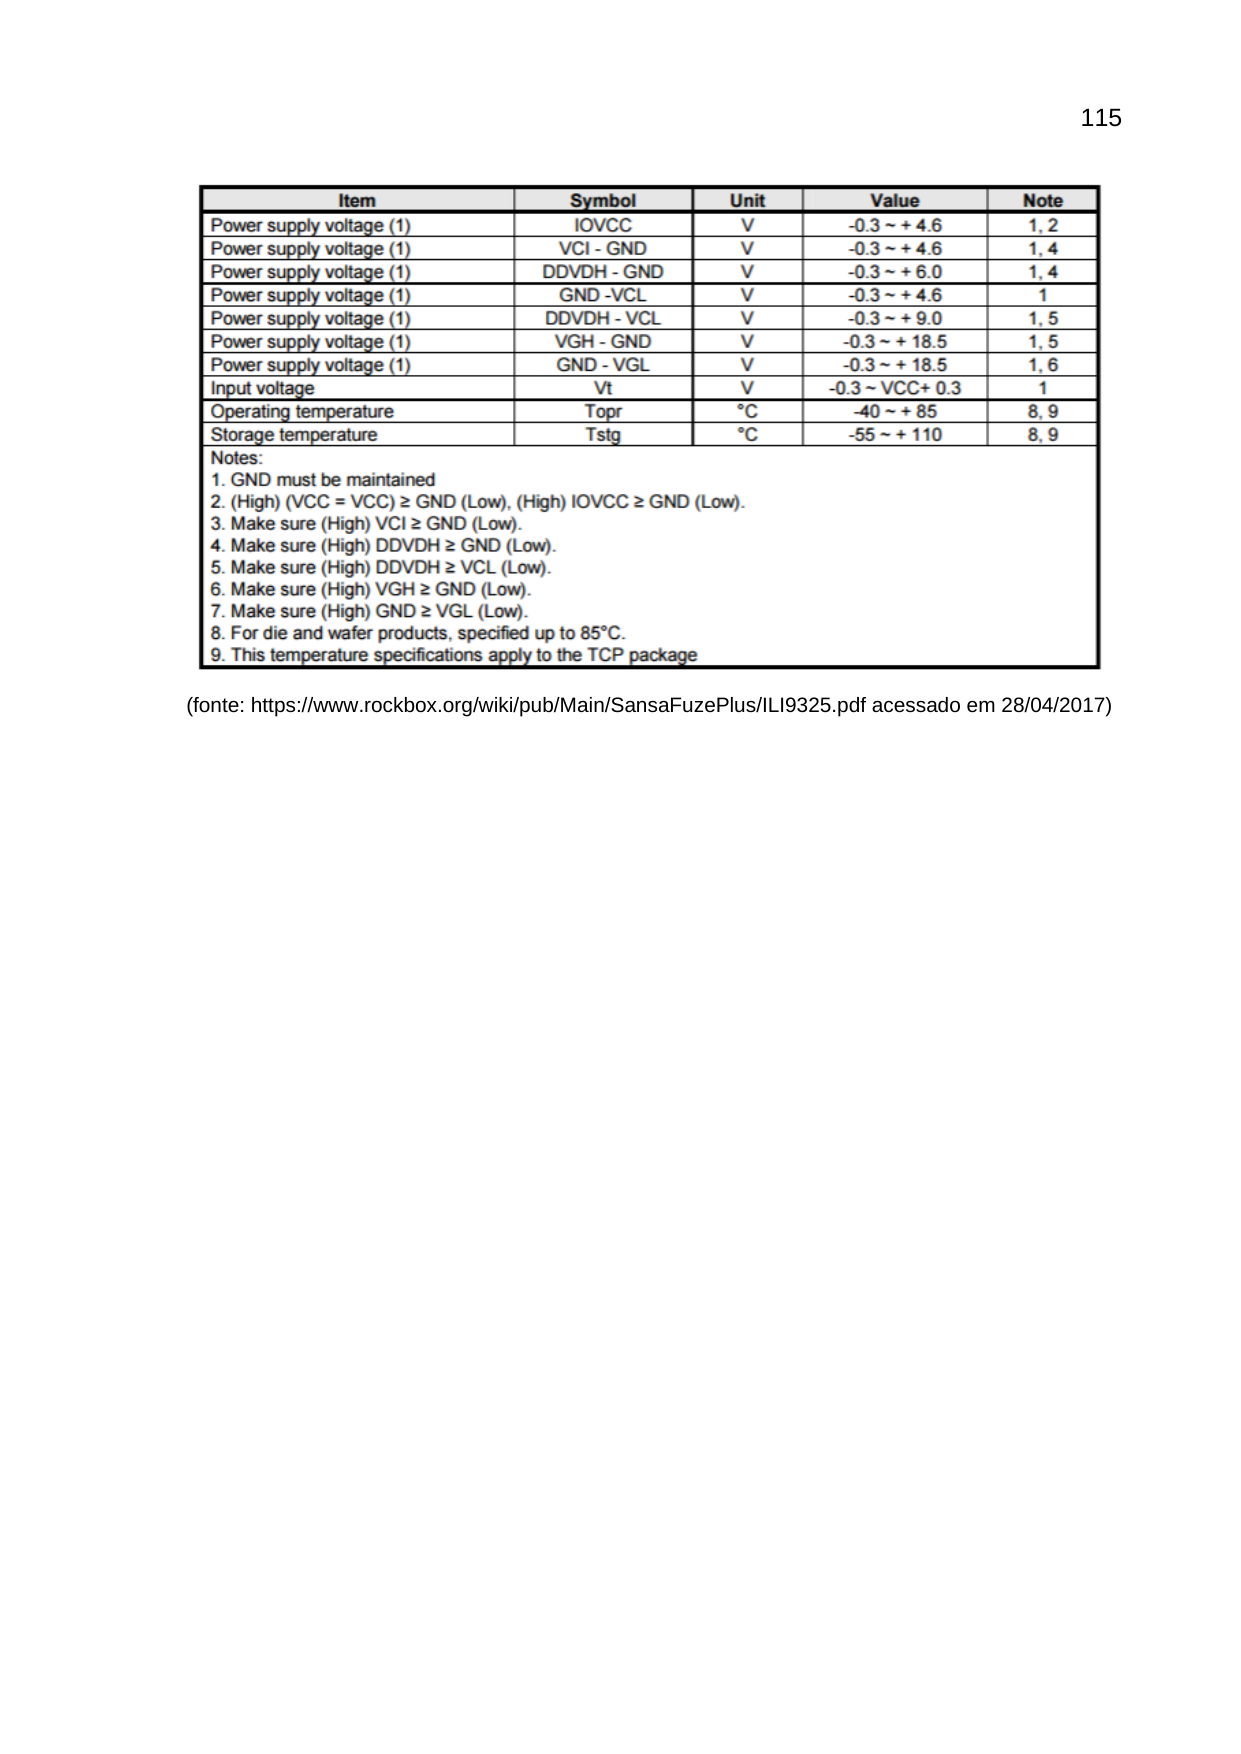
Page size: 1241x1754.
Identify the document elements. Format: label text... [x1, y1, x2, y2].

text (fonte: https://www.rockbox.org/wiki/pub/Main/SansaFuzePlus/ILI9325.pdf acessado em 28/04/2017) [177, 693, 1122, 717]
picture [191, 177, 1108, 679]
